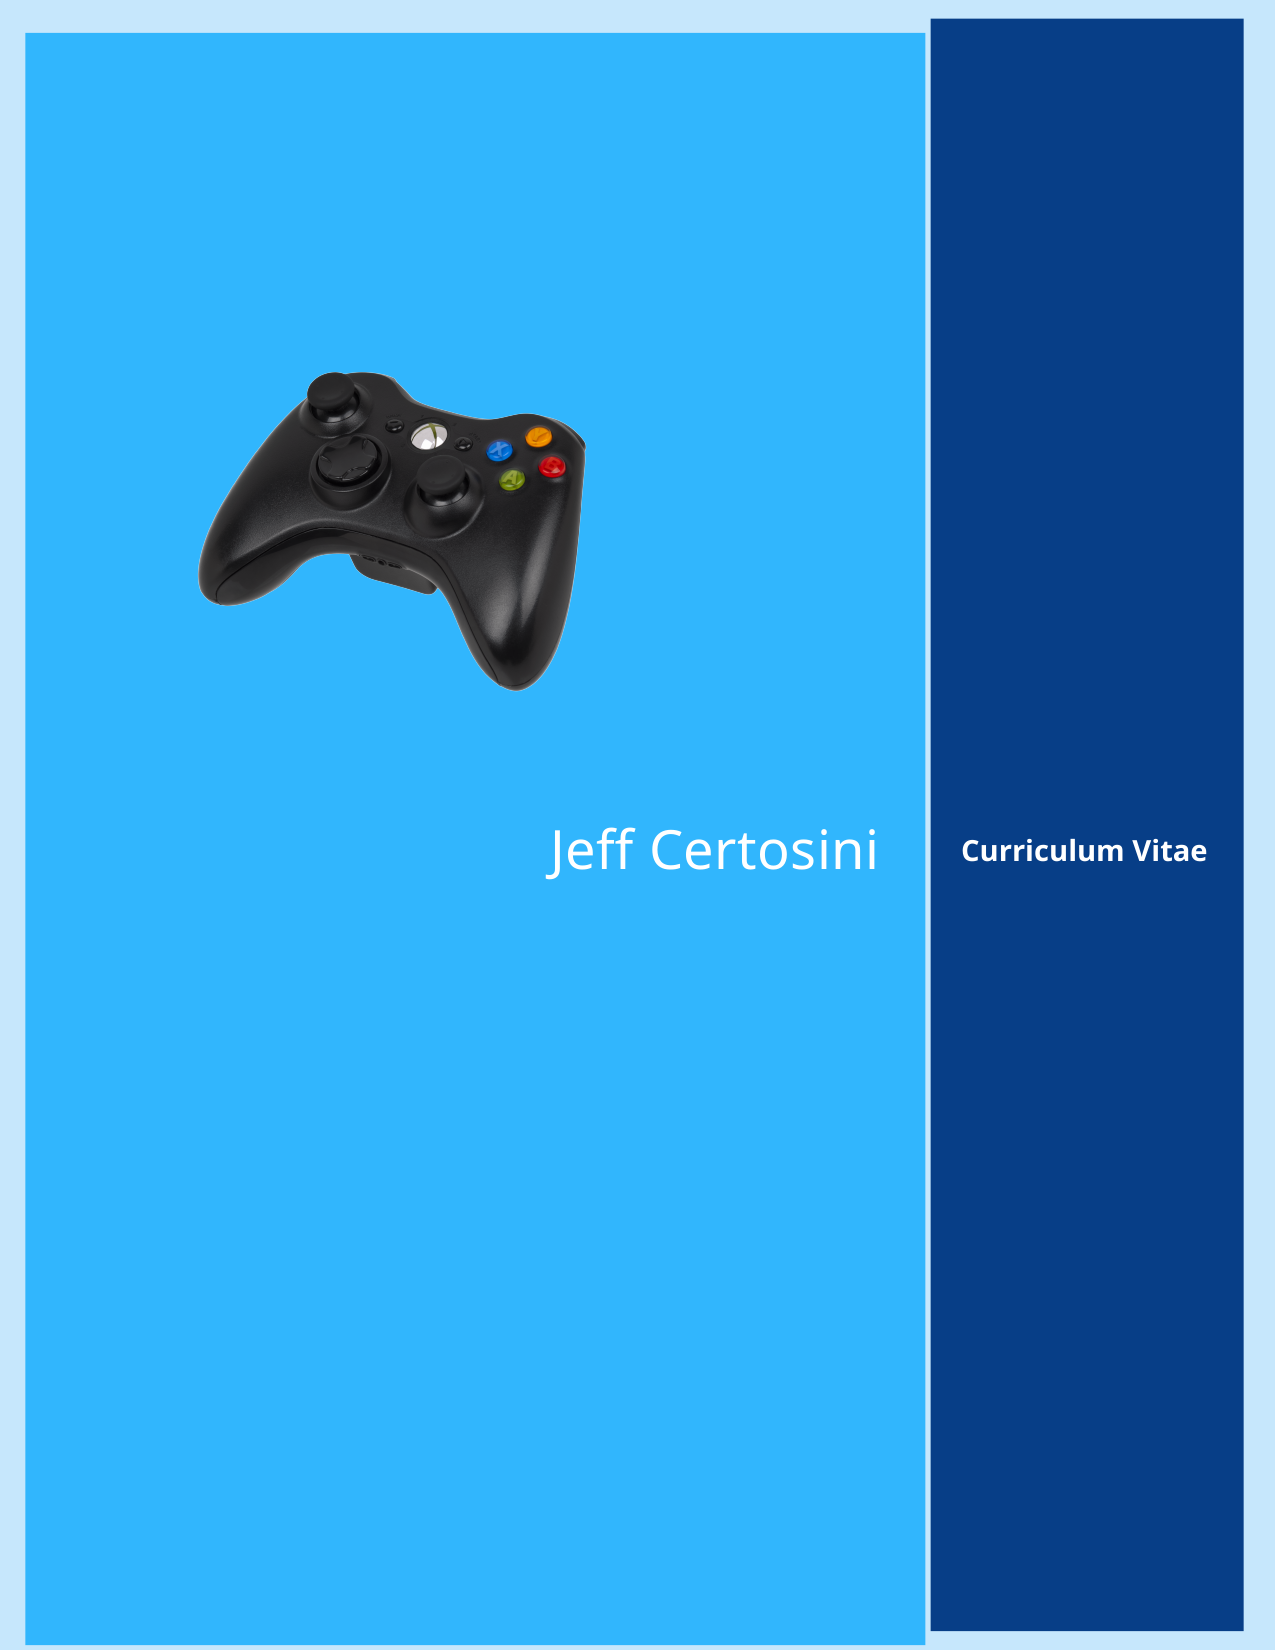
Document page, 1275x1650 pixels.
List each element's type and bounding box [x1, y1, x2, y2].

picture [187, 360, 601, 699]
